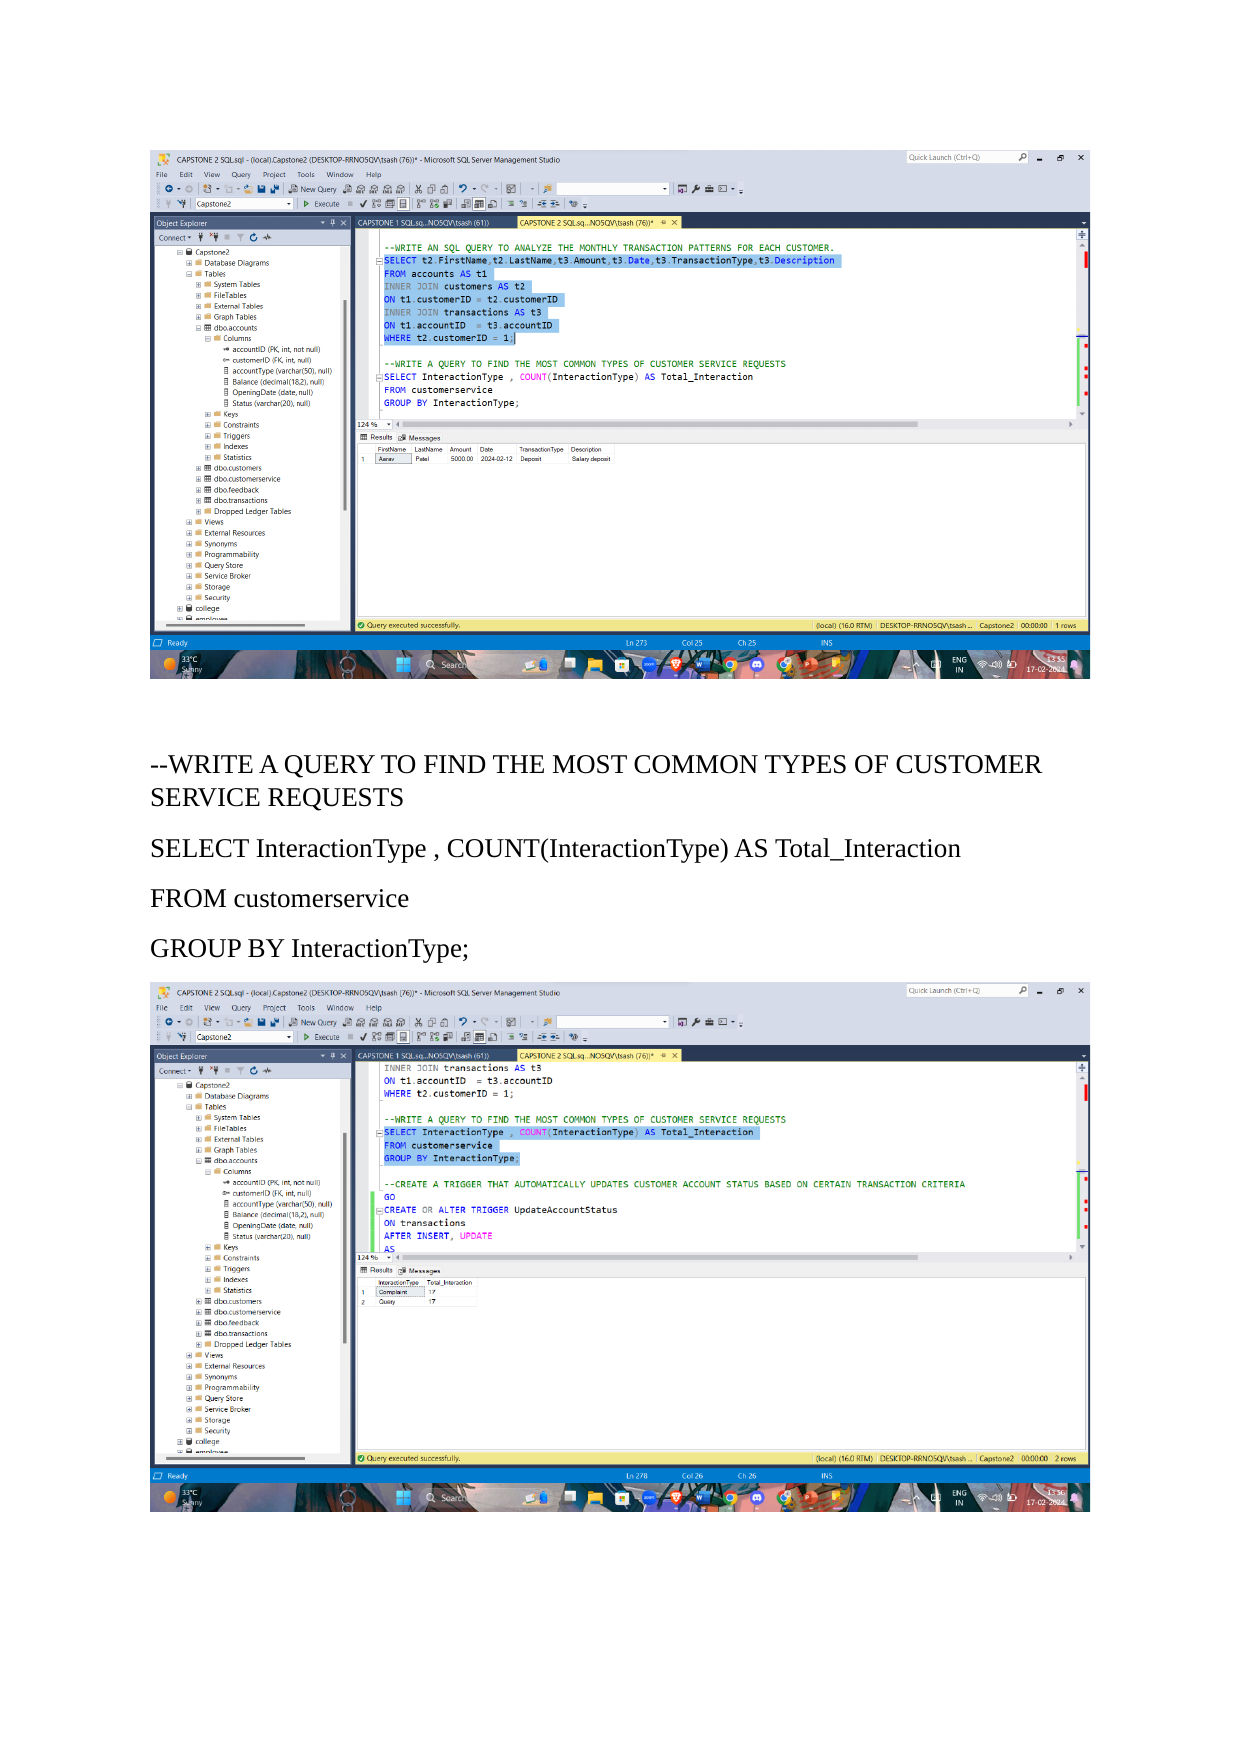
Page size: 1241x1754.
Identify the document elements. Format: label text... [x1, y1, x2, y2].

text FROM customerservice [150, 882, 1090, 913]
picture [150, 982, 1091, 1512]
text SELECT InteractionType , COUNT(InteractionType) AS Total_Interaction [150, 832, 1090, 863]
text --WRITE A QUERY TO FIND THE MOST COMMON TYPES OF CUSTOMER SERVICE REQUESTS [150, 748, 1090, 813]
picture [150, 150, 1091, 679]
text GROUP BY InteractionType; [150, 932, 1090, 963]
